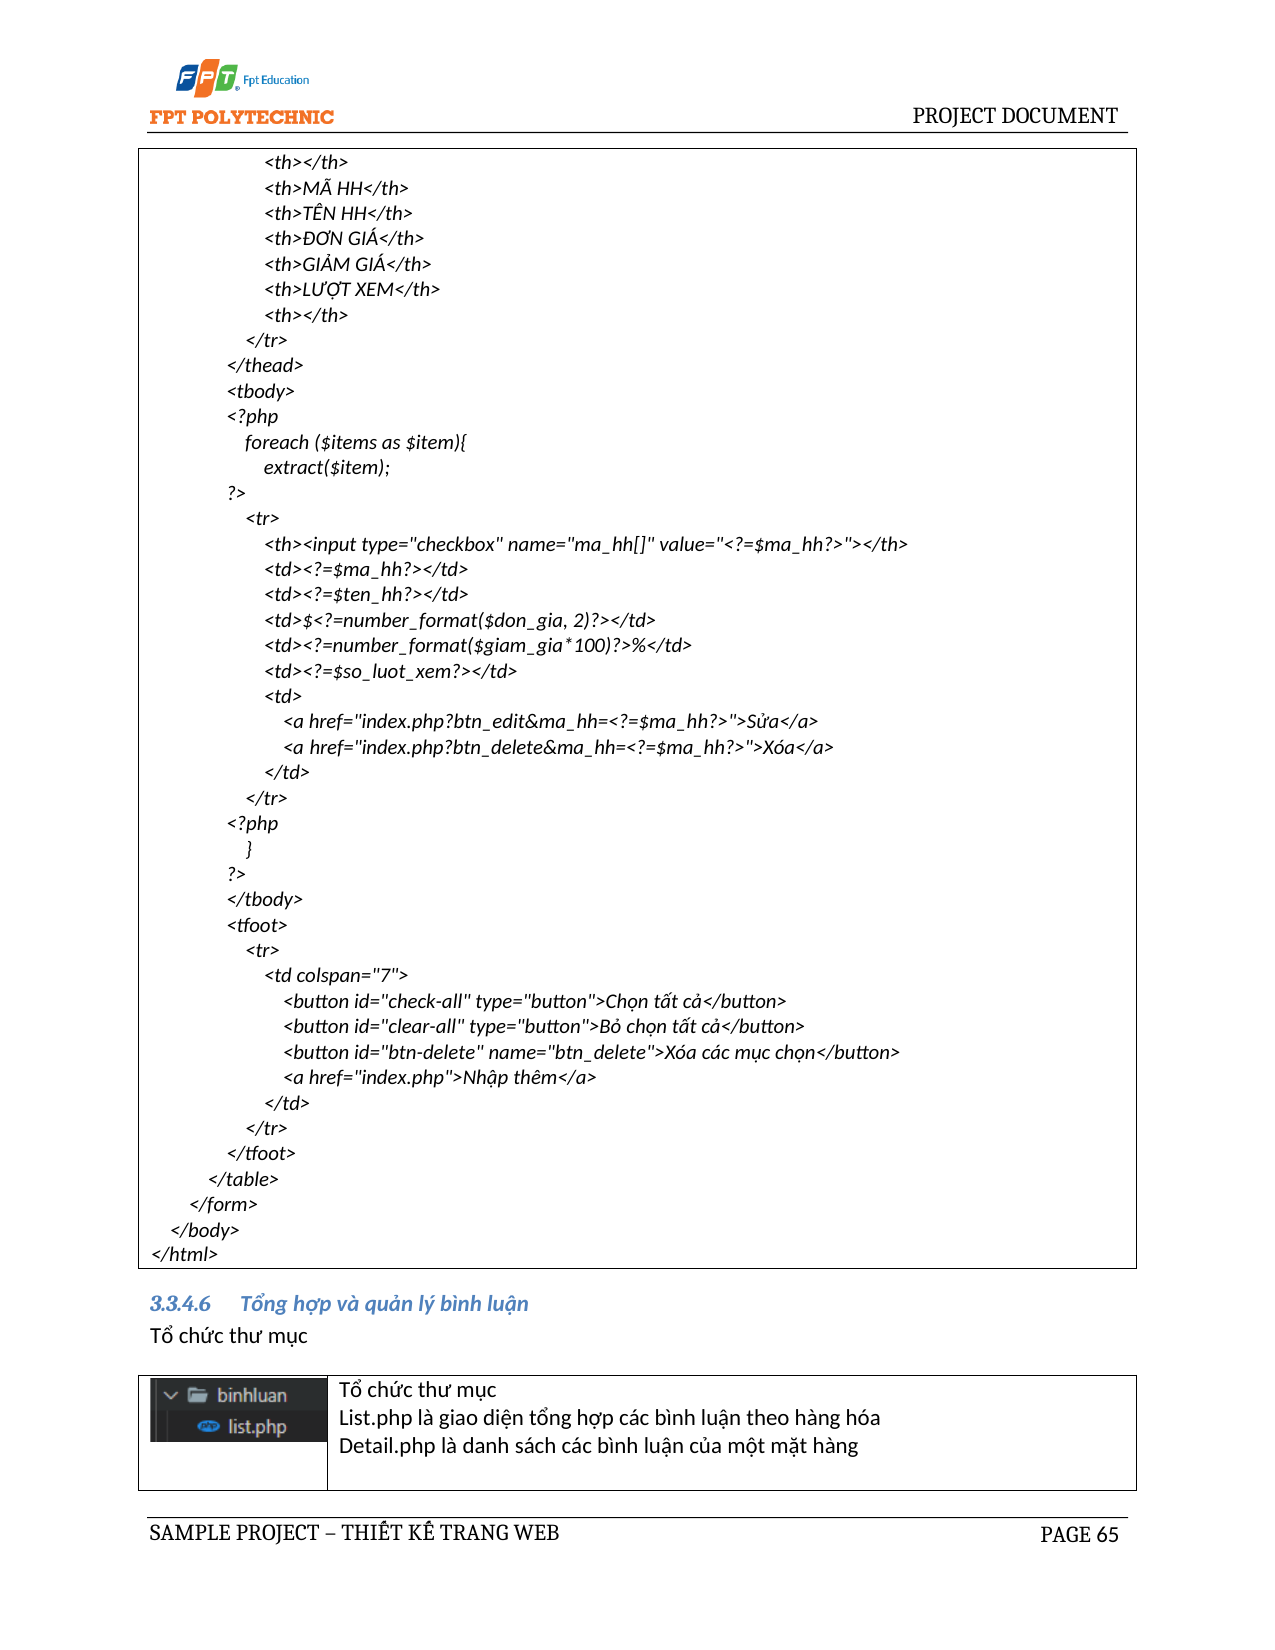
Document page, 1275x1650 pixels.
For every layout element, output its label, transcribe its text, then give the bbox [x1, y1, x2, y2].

picture [150, 59, 334, 124]
table_header [139, 1376, 327, 1490]
picture [150, 1378, 328, 1442]
table_header Tổ chức thư mục List.php là giao diện tổng hợp các bình luận theo hàng hóa Detail.php là danh sách các bình luận của một mặt hàng [328, 1376, 1136, 1490]
table_header <th></th> <th>MÃ HH</th> <th>TÊN HH</th> <th>ĐƠN GIÁ</th> <th>GIẢM GIÁ</th> <th>LƯỢT XEM</th> <th></th> </tr> </thead> <tbody> <?php foreach ($items as $item){ extract($item); ?> <tr> <th><input type="checkbox" name="ma_hh[]" value="<?=$ma_hh?>"></th> <td><?=$ma_hh?></td> <td><?=$ten_hh?></td> <td>$<?=number_format($don_gia, 2)?></td> <td><?=number_format($giam_gia*100)?>%</td> <td><?=$so_luot_xem?></td> <td> <a href="index.php?btn_edit&ma_hh=<?=$ma_hh?>">Sửa</a> <a href="index.php?btn_delete&ma_hh=<?=$ma_hh?>">Xóa</a> </td> </tr> <?php } ?> </tbody> <tfoot> <tr> <td colspan="7"> <button id="check-all" type="button">Chọn tất cả</button> <button id="clear-all" type="button">Bỏ chọn tất cả</button> <button id="btn-delete" name="btn_delete">Xóa các mục chọn</button> <a href="index.php">Nhập thêm</a> </td> </tr> </tfoot> </table> </form> </body> </html> [139, 149, 1136, 1267]
text Tổ chức thư mục [150, 1321, 1148, 1349]
subtitle Tổng hợp và quản lý bình luận [150, 1289, 1148, 1317]
